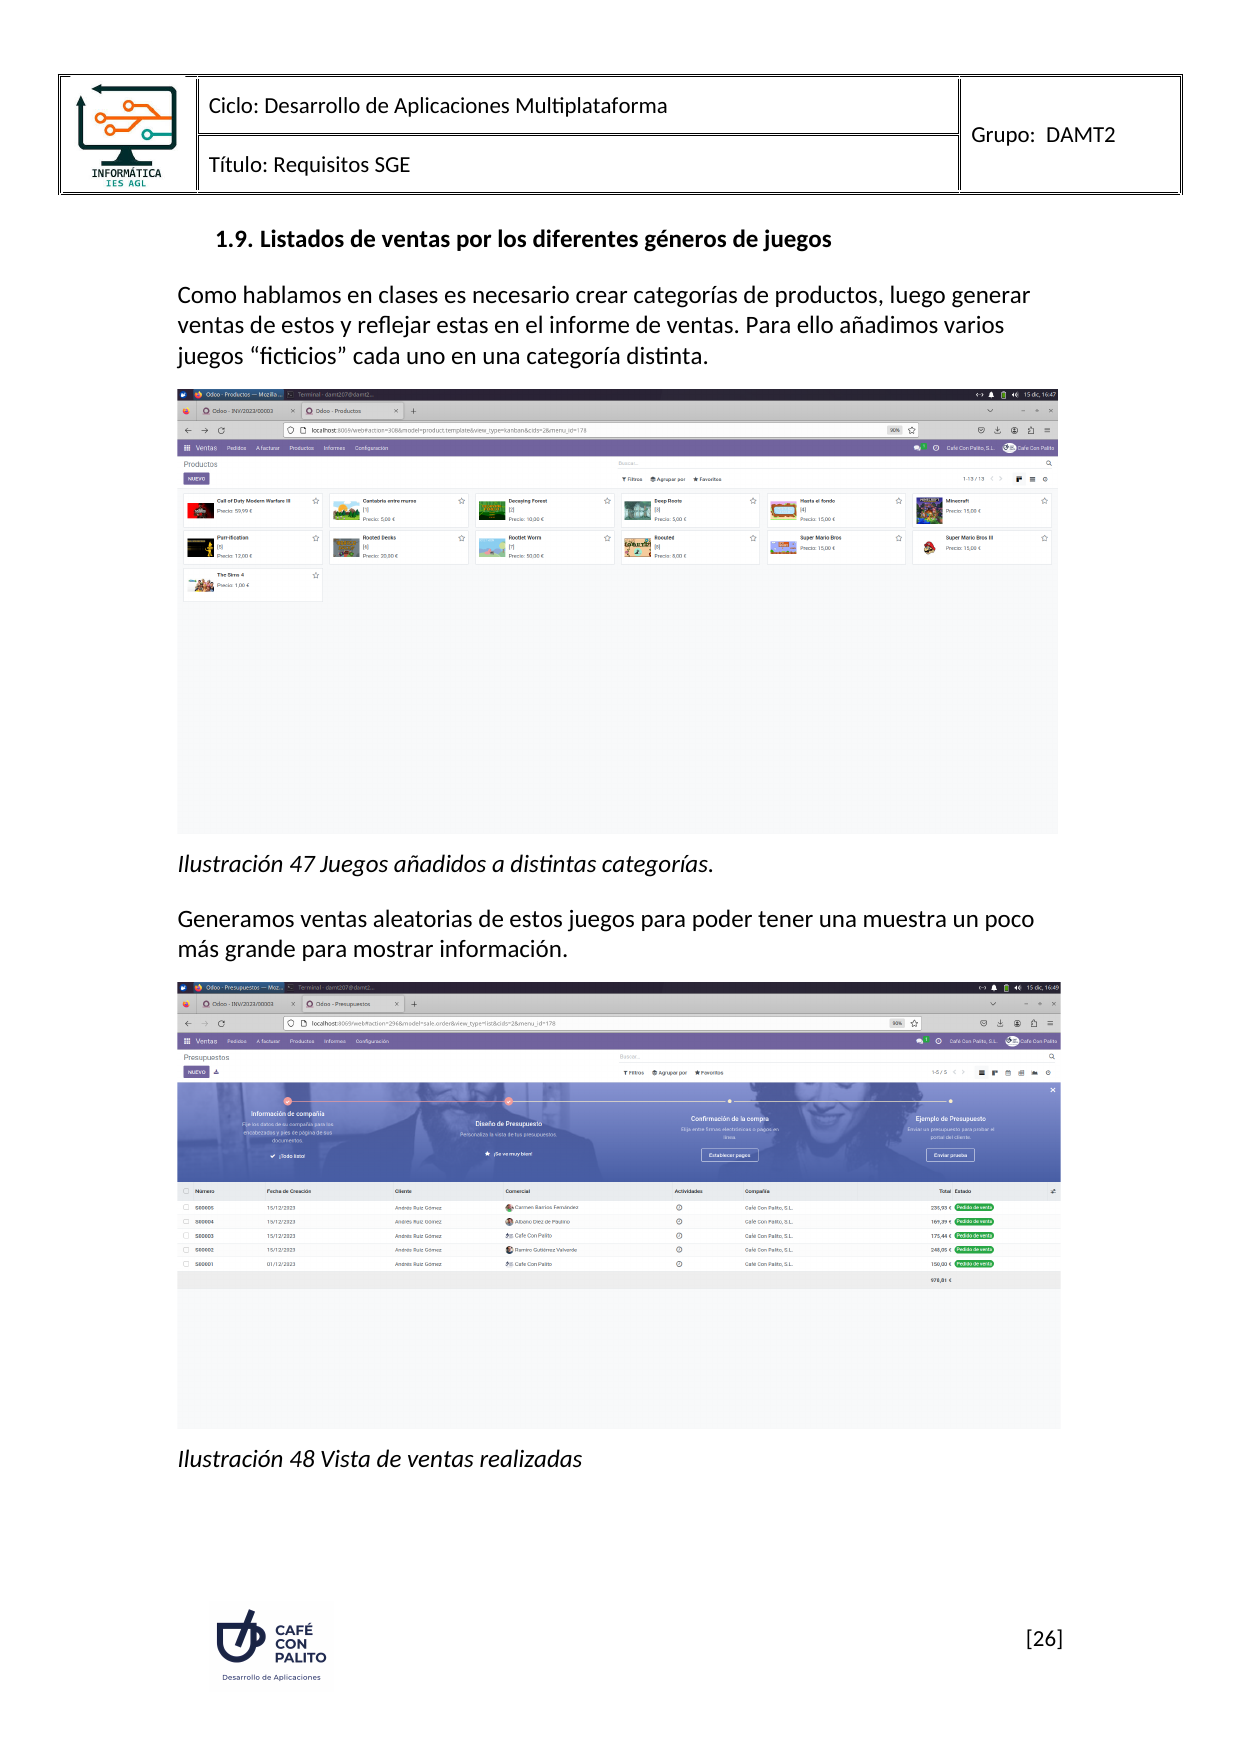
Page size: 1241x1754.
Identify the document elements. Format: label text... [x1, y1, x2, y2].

picture [177, 389, 1058, 834]
text Generamos ventas aleatorias de estos juegos para poder tener una muestra un poco más grande para mostrar información. [177, 903, 1051, 964]
picture [177, 982, 1061, 1429]
picture [70, 76, 186, 192]
text Ilustración 47 Juegos añadidos a distintas categorías. [177, 849, 1063, 879]
text Ilustración 48 Vista de ventas realizadas [177, 1443, 1063, 1474]
picture [208, 1601, 334, 1692]
text Como hablamos en clases es necesario crear categorías de productos, luego generar ventas de estos y reflejar estas en el informe de ventas. Para ello añadimos varios juegos “ficticios” cada uno en una categoría distinta. [177, 279, 1051, 371]
list Listados de ventas por los diferentes géneros de juegos [215, 223, 1063, 254]
